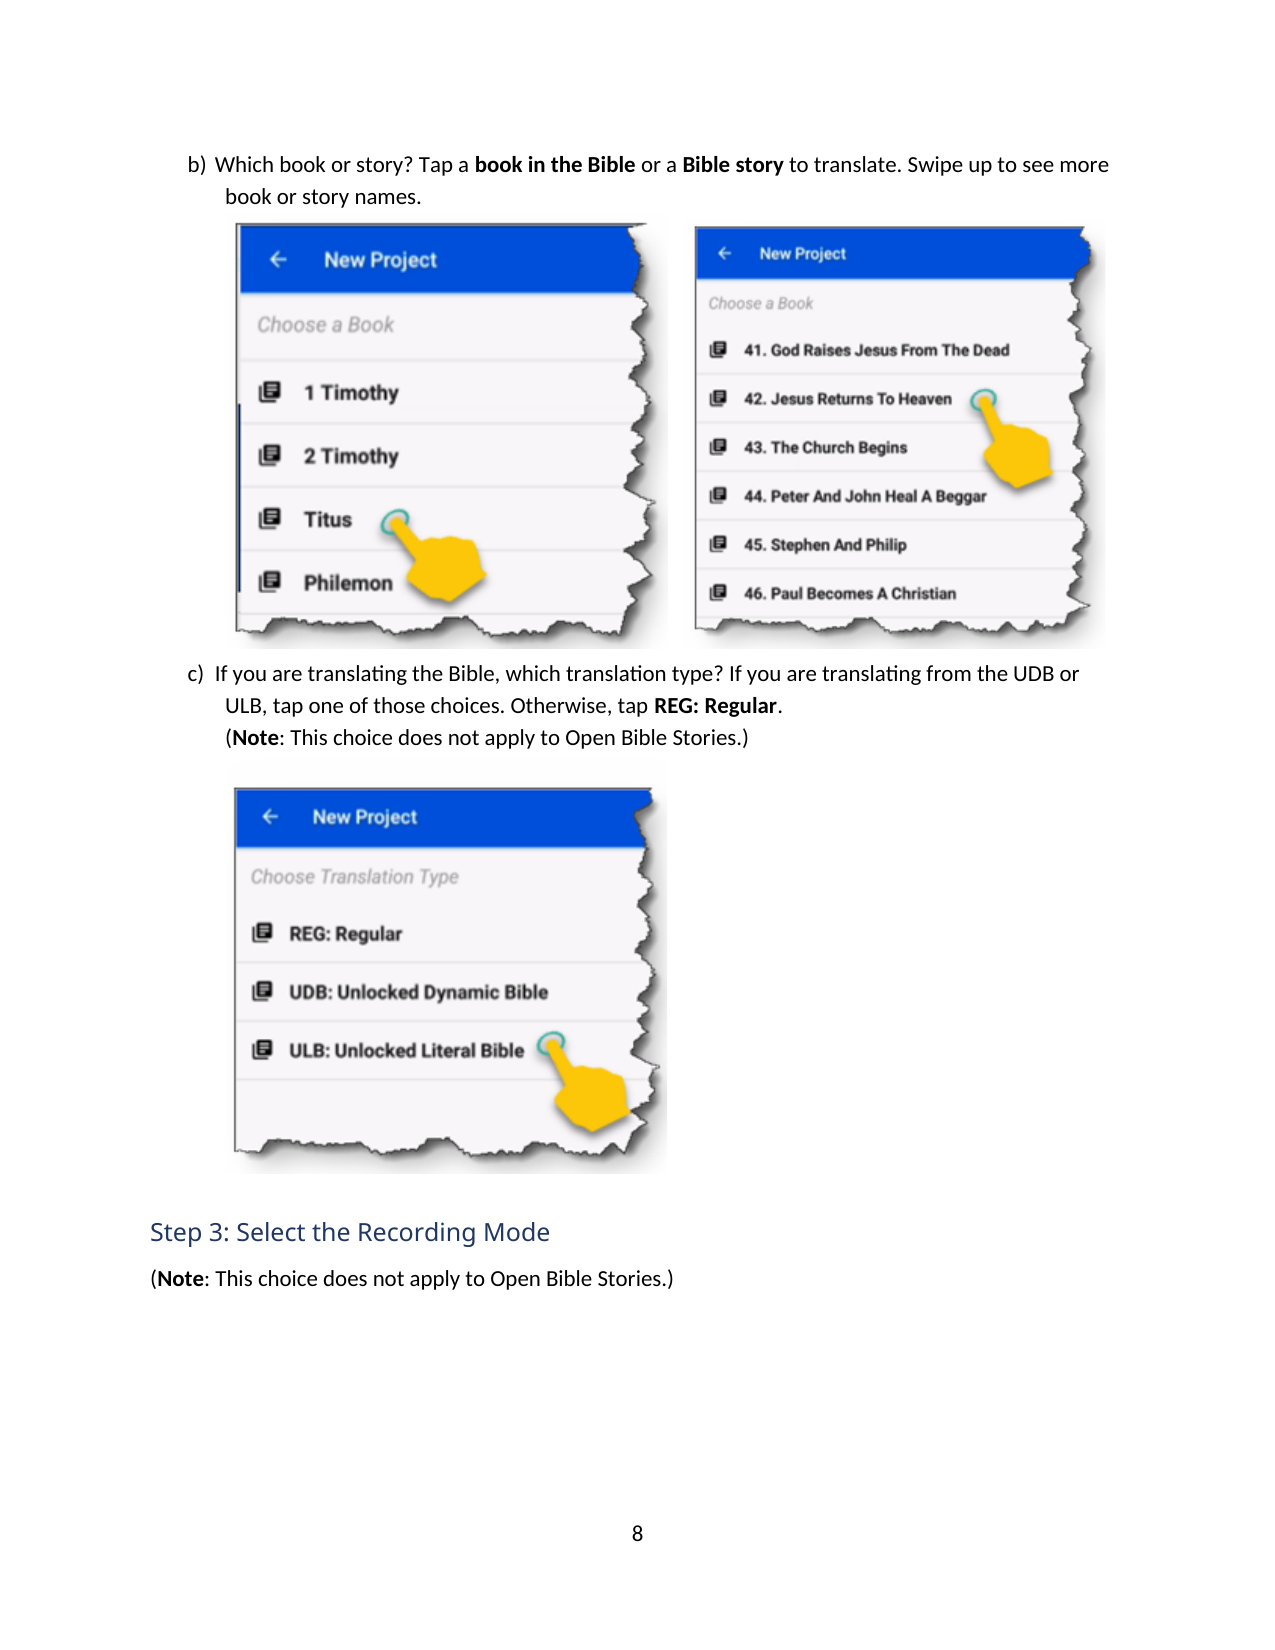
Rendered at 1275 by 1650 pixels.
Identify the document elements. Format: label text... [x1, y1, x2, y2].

subtitle Step 3: Select the Recording Mode [150, 1214, 1125, 1248]
picture [683, 219, 1106, 649]
picture [225, 214, 669, 649]
picture [225, 755, 668, 1174]
text (Note: This choice does not apply to Open Bible Stories.) [150, 1264, 1125, 1292]
